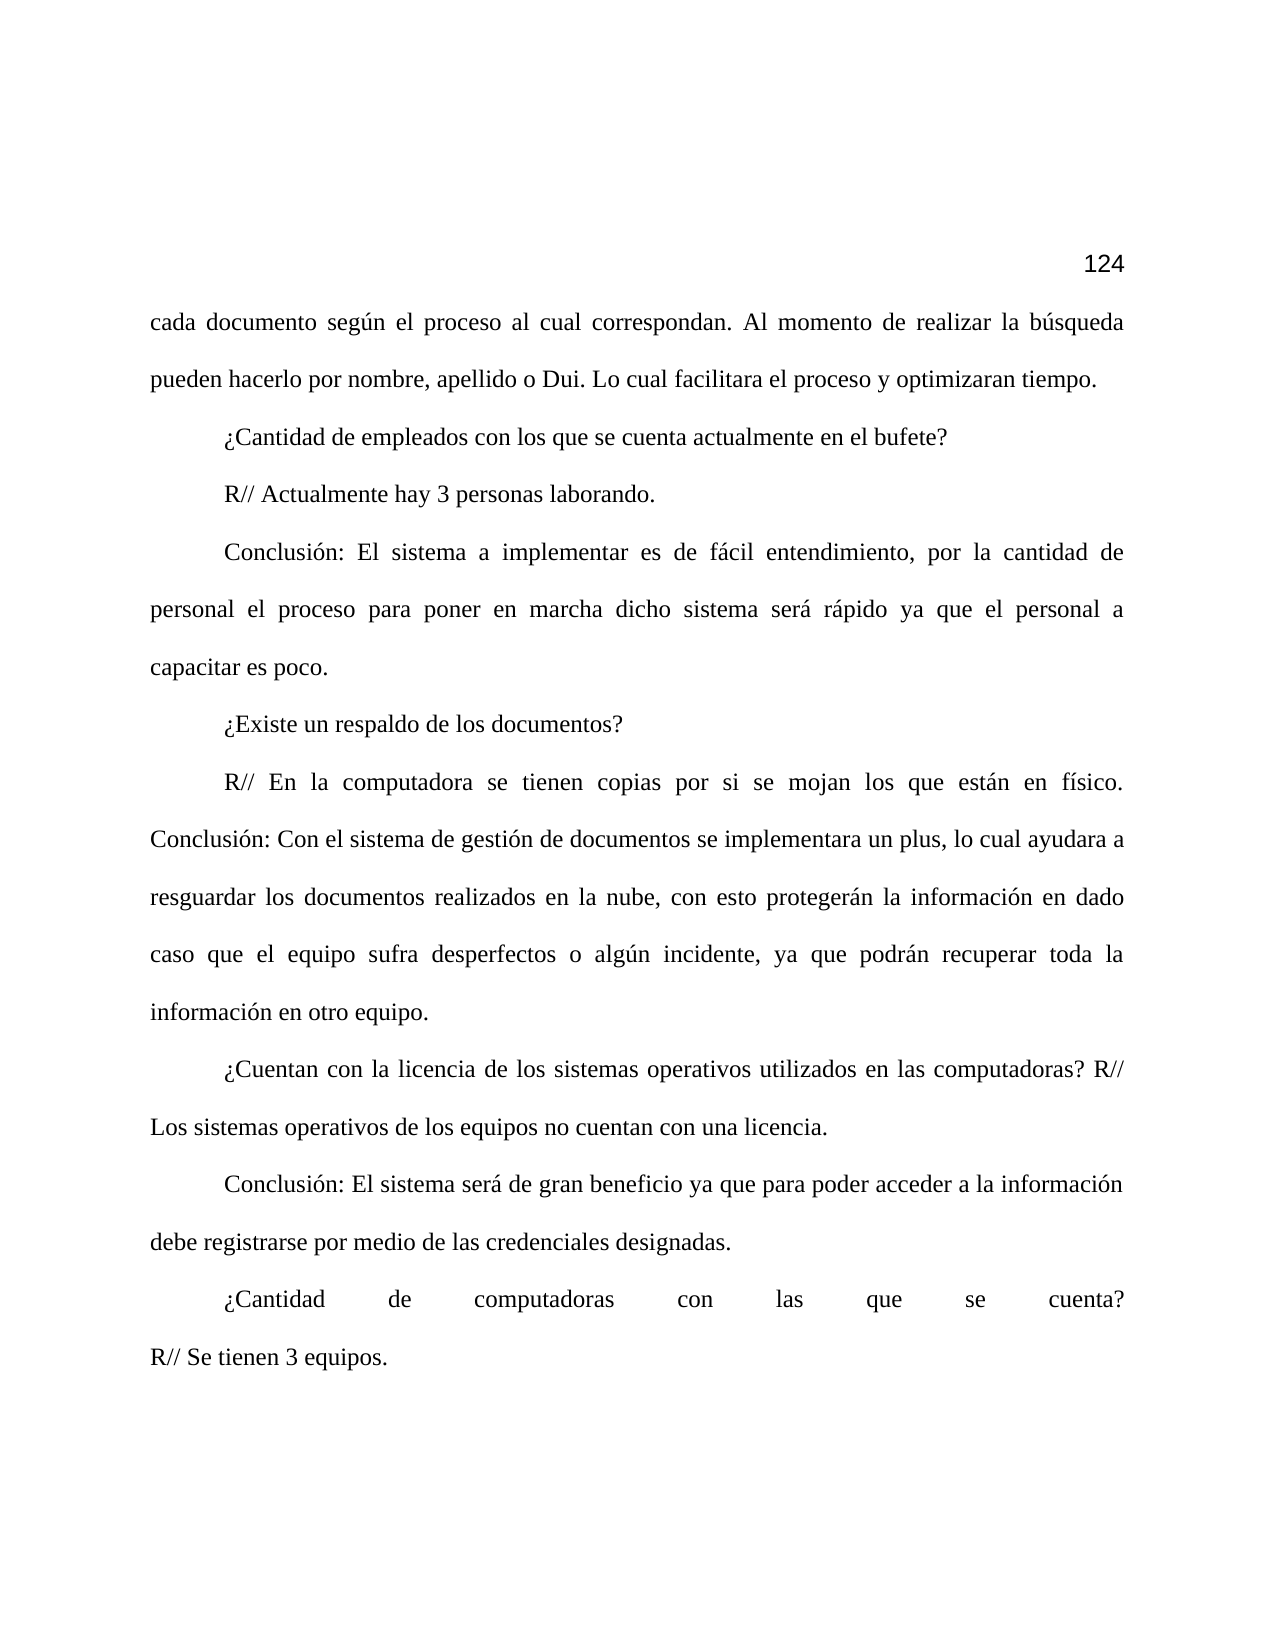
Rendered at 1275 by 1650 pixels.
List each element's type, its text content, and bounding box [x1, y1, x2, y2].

text ¿Cantidad de empleados con los que se cuenta actualmente en el bufete? [150, 422, 1125, 451]
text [150, 307, 1125, 393]
text ¿Existe un respaldo de los documentos? [150, 709, 1125, 738]
text R// En la computadora se tienen copias por si se mojan los que están en físico. Conclusión: Con el sistema de gestión de documentos se implementara un plus, lo cual ayudara a resguardar los documentos realizados en la nube, con esto protegerán la información en dado caso que el equipo sufra desperfectos o algún incidente, ya que podrán recuperar toda la información en otro equipo. [150, 767, 1125, 1026]
text ¿Cantidad de computadoras con las que se cuenta? R// Se tienen 3 equipos. [150, 1284, 1125, 1371]
text R// Actualmente hay 3 personas laborando. [150, 479, 1125, 508]
text Conclusión: El sistema a implementar es de fácil entendimiento, por la cantidad de personal el proceso para poner en marcha dicho sistema será rápido ya que el personal a capacitar es poco. [150, 537, 1125, 681]
text Conclusión: El sistema será de gran beneficio ya que para poder acceder a la información debe registrarse por medio de las credenciales designadas. [150, 1169, 1125, 1256]
text ¿Cuentan con la licencia de los sistemas operativos utilizados en las computadoras? R// Los sistemas operativos de los equipos no cuentan con una licencia. [150, 1054, 1125, 1141]
